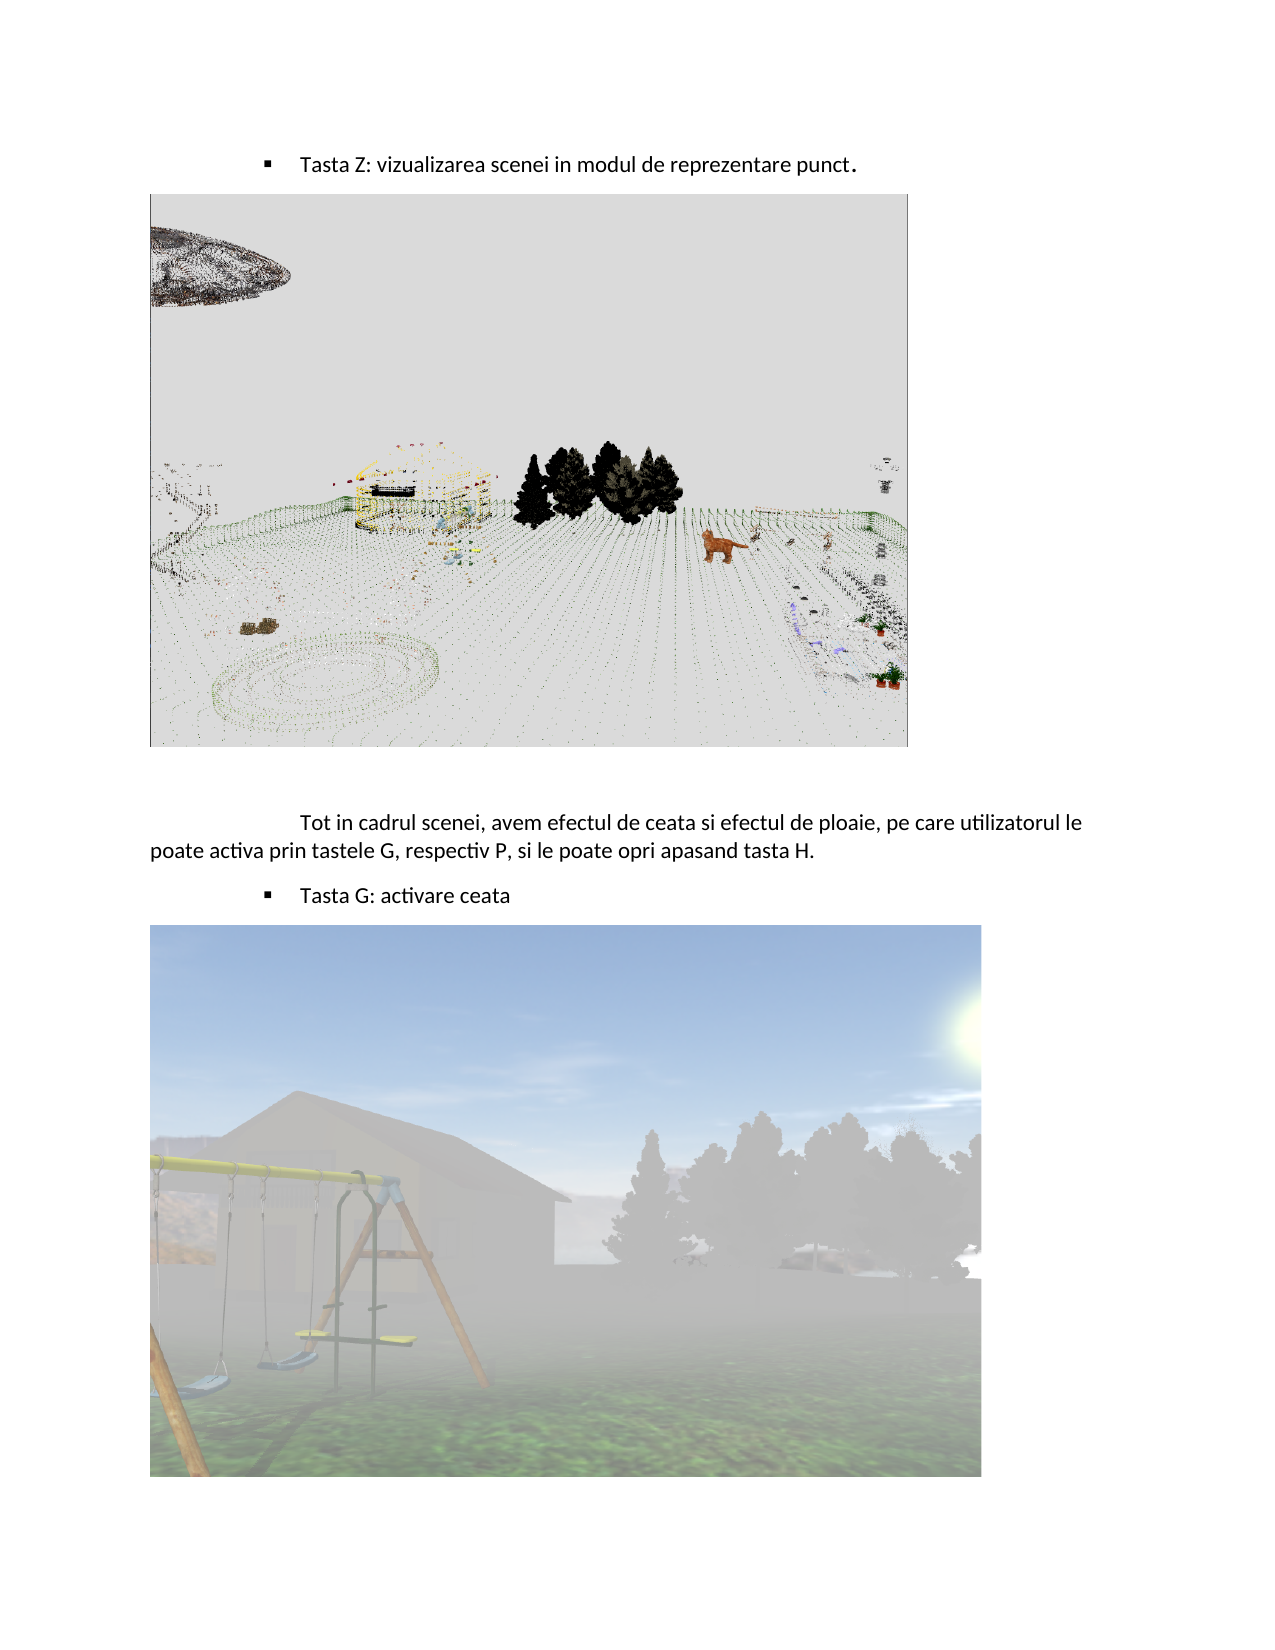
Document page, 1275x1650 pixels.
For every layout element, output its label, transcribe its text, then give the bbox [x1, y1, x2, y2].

list Tasta G: activare ceata [262, 881, 1125, 909]
list Tasta Z: vizualizarea scenei in modul de reprezentare punct. [262, 150, 1125, 178]
picture [150, 194, 908, 747]
picture [150, 925, 982, 1477]
text Tot in cadrul scenei, avem efectul de ceata si efectul de ploaie, pe care utilizatorul le poate activa prin tastele G, respectiv P, si le poate opri apasand tasta H. [150, 808, 1125, 864]
